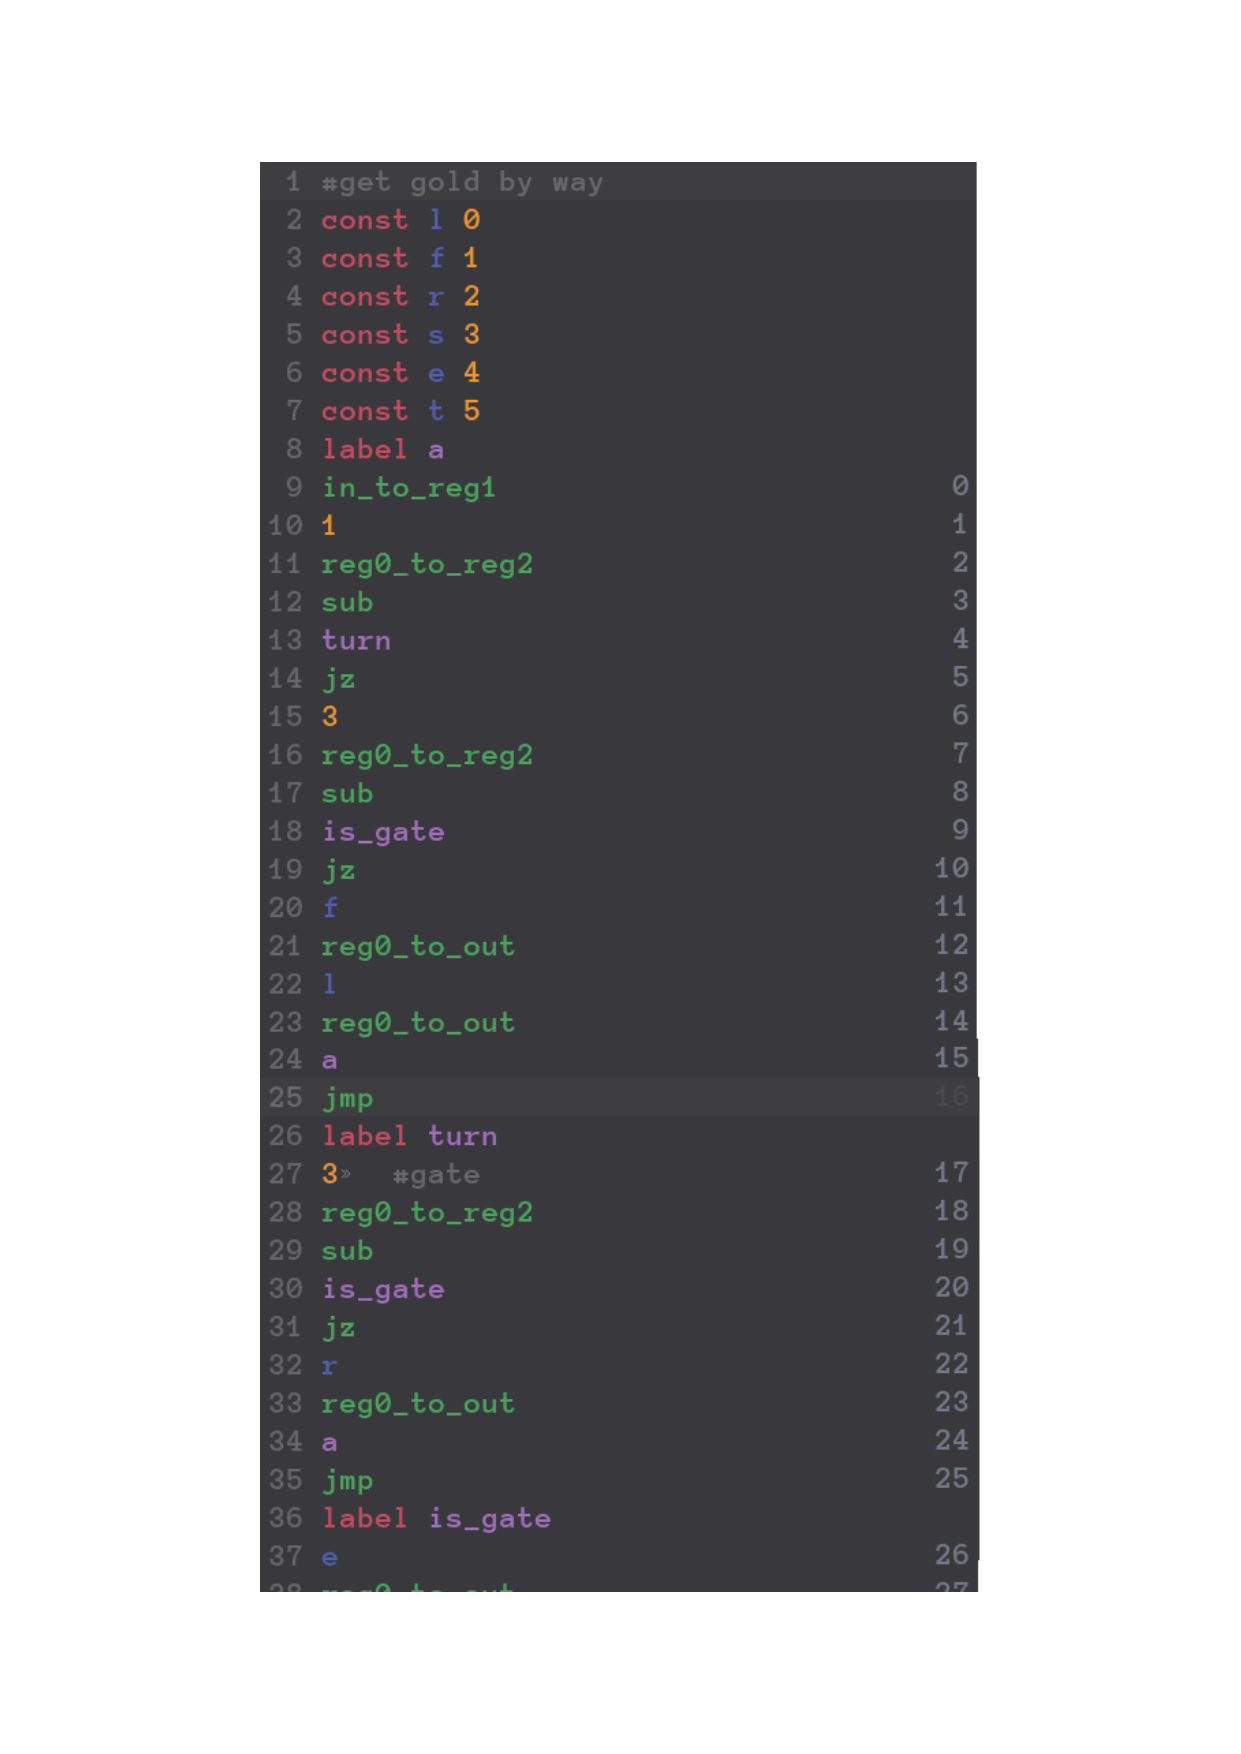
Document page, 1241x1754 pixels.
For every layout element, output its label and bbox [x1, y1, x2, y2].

picture [260, 162, 981, 1592]
